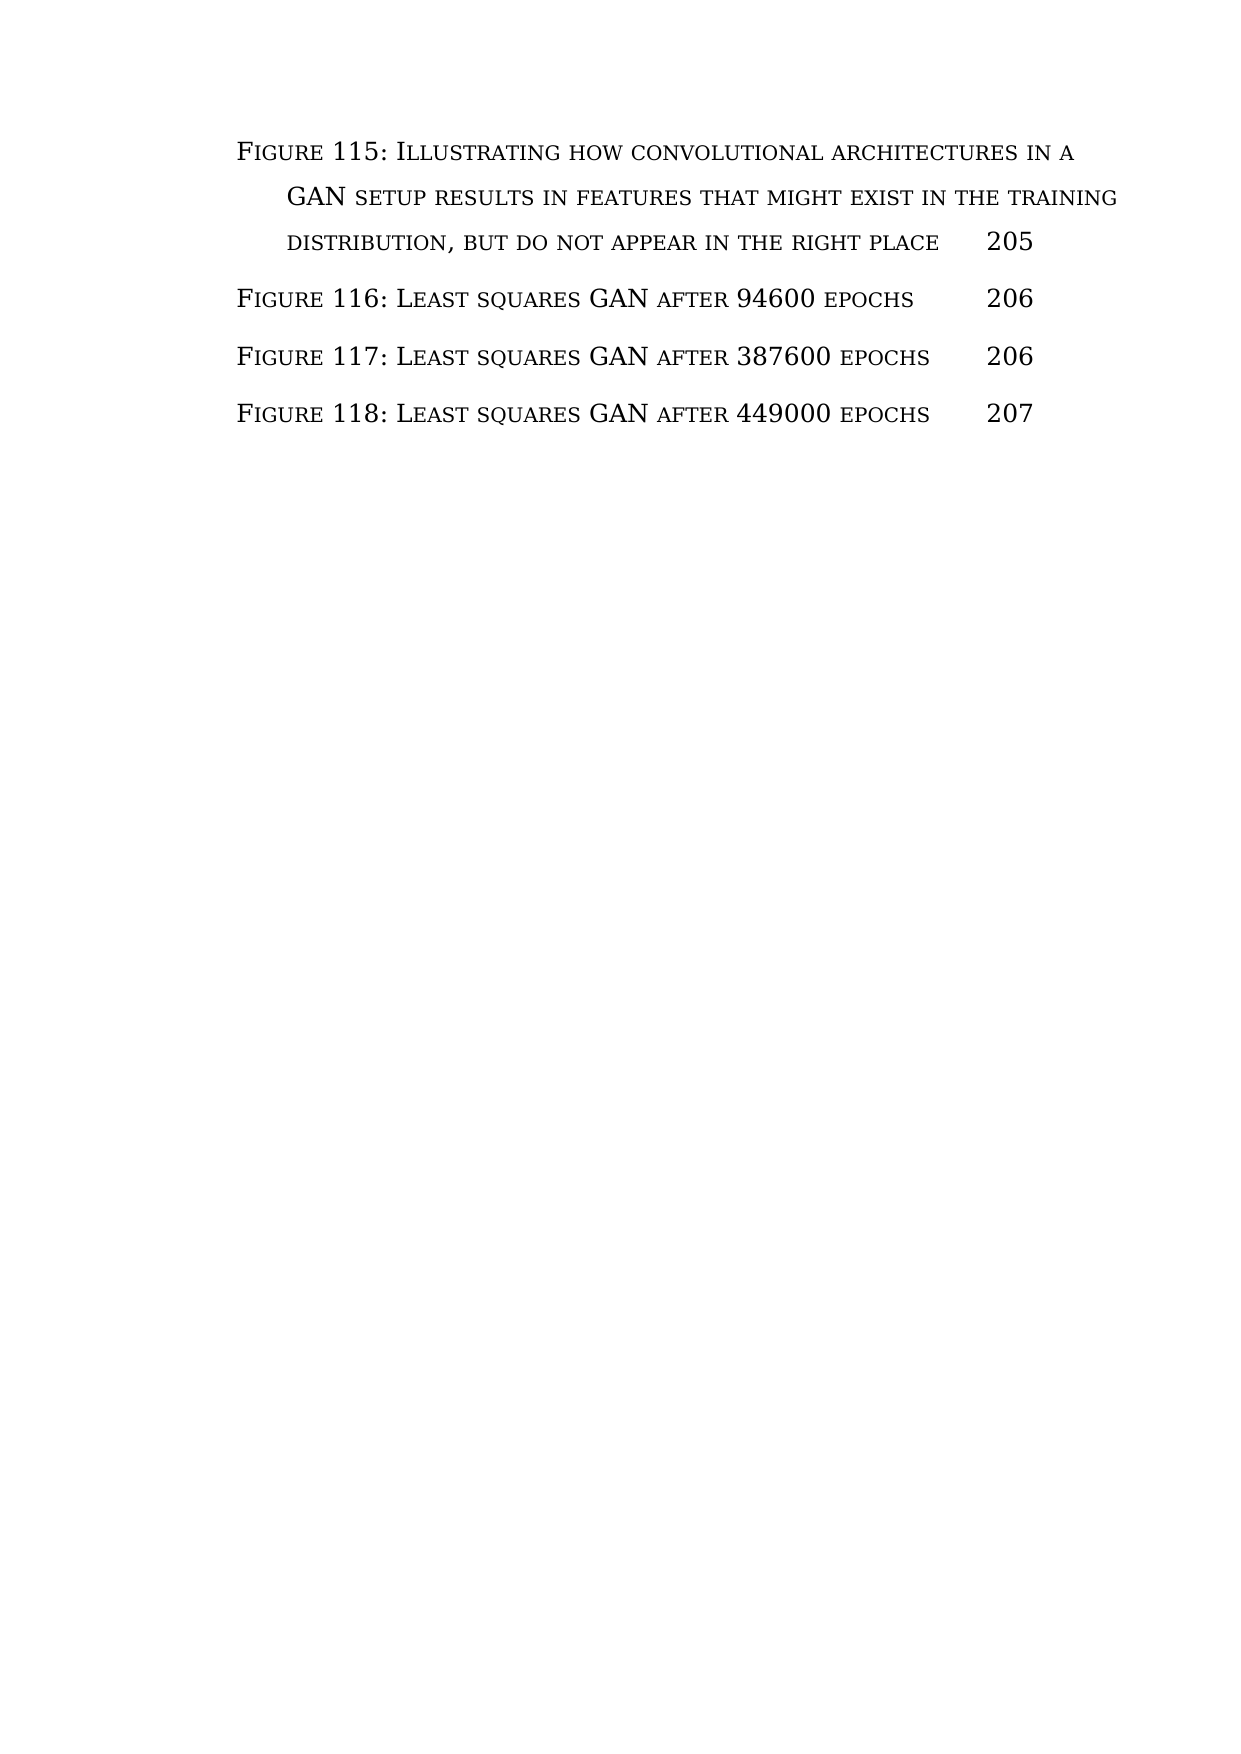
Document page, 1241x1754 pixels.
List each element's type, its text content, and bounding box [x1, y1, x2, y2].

text Figure 116: Least squares GAN after 94600 epochs 206 [236, 283, 1122, 313]
text Figure 118: Least squares GAN after 449000 epochs 207 [236, 398, 1122, 428]
text Figure 115: Illustrating how convolutional architectures in a GAN setup results in features that might exist in the training distribution, but do not appear in the right place 205 [236, 135, 1122, 255]
text Figure 117: Least squares GAN after 387600 epochs 206 [236, 340, 1122, 370]
